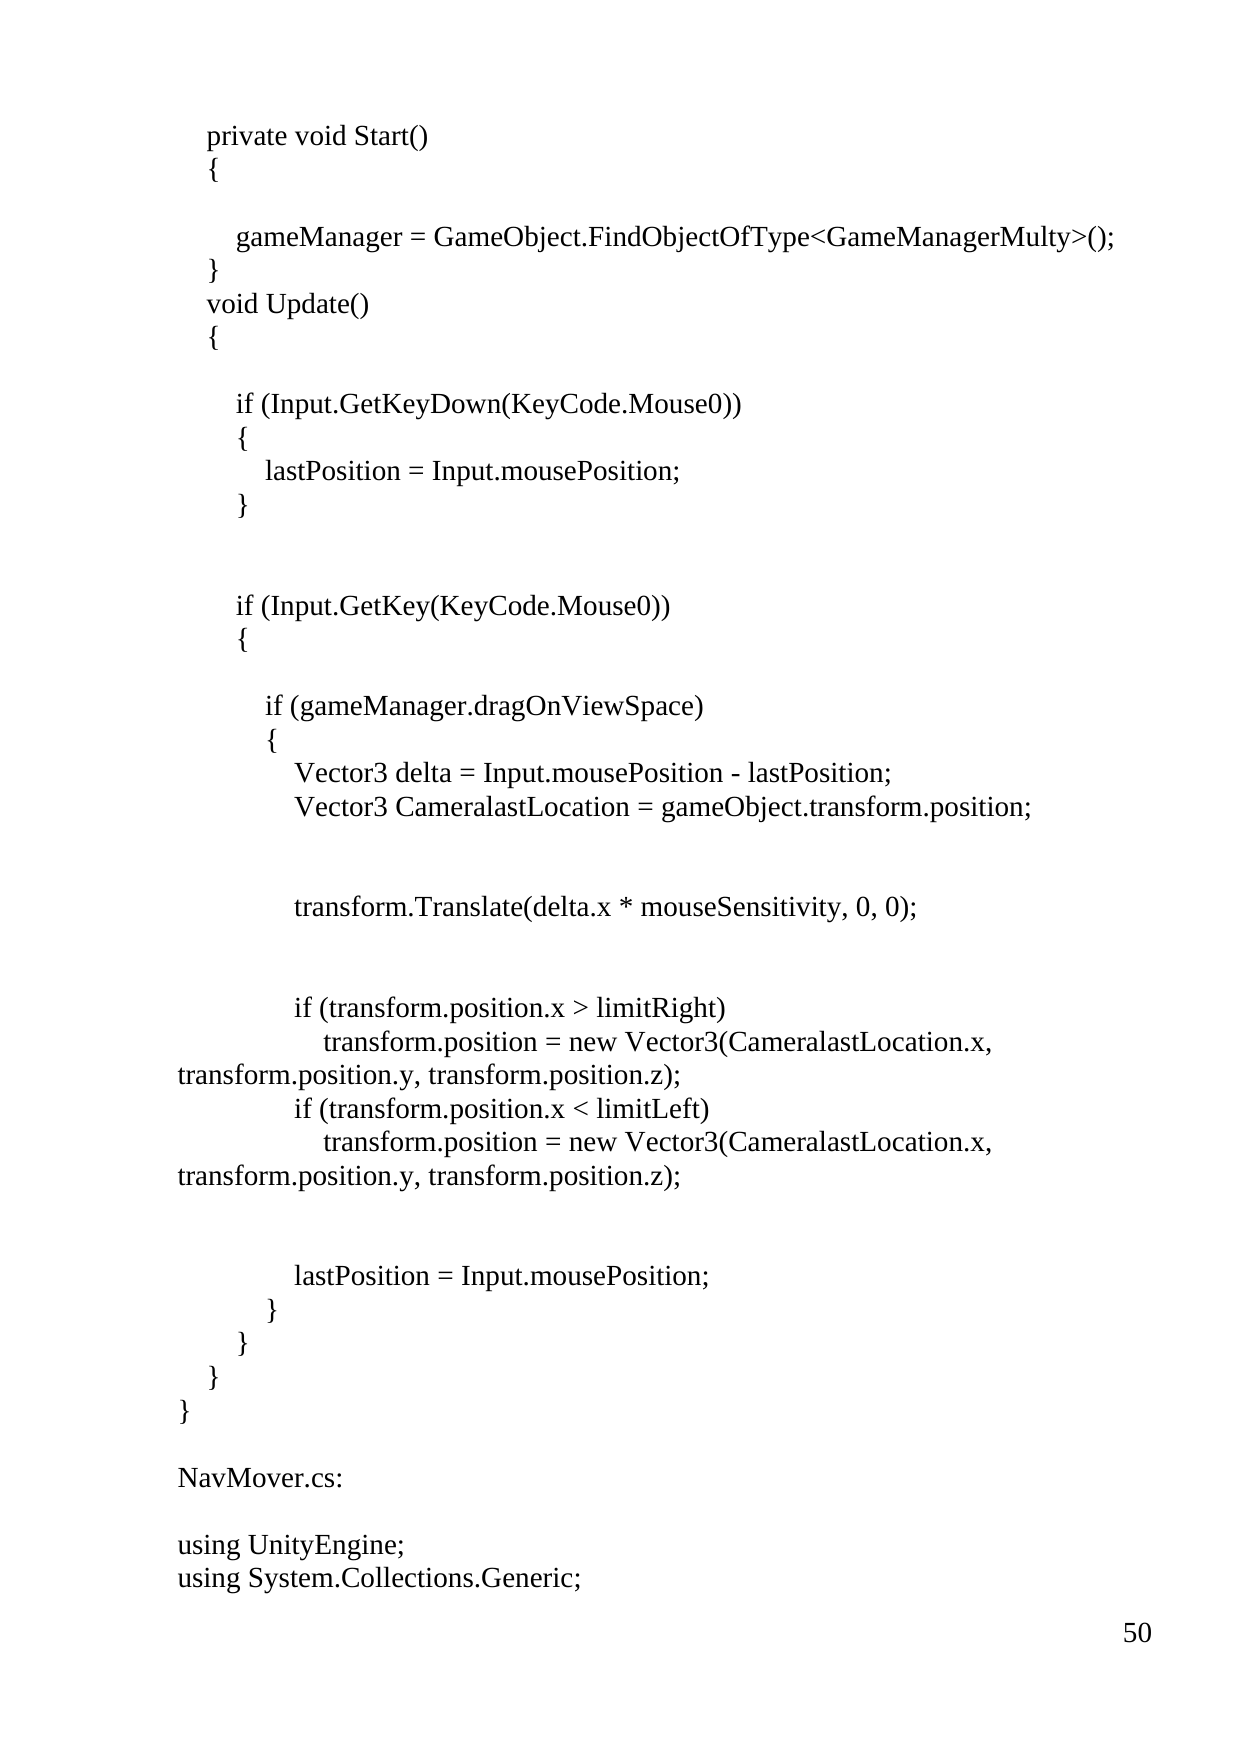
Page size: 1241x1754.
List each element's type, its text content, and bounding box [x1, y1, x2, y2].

text transform.position = new Vector3(CameralastLocation.x, transform.position.y, transform.position.z); [177, 1024, 1152, 1091]
text gameManager = GameObject.FindObjectOfType<GameManagerMulty>(); [177, 219, 1152, 252]
text transform.Translate(delta.x * mouseSensitivity, 0, 0); [177, 889, 1152, 923]
text } [177, 1359, 1152, 1393]
text transform.position = new Vector3(CameralastLocation.x, transform.position.y, transform.position.z); [177, 1124, 1152, 1191]
text void Update() [177, 286, 1152, 319]
text if (Input.GetKeyDown(KeyCode.Mouse0)) [177, 386, 1152, 420]
text lastPosition = Input.mousePosition; [177, 1258, 1152, 1292]
text { [177, 420, 1152, 453]
text if (transform.position.x < limitLeft) [177, 1091, 1152, 1124]
text } [177, 1292, 1152, 1326]
text { [177, 152, 1152, 185]
text private void Start() [177, 118, 1152, 152]
text if (gameManager.dragOnViewSpace) [177, 688, 1152, 722]
text Vector3 delta = Input.mousePosition - lastPosition; [177, 755, 1152, 789]
text } [177, 1393, 1152, 1426]
text Vector3 CameralastLocation = gameObject.transform.position; [177, 789, 1152, 822]
text { [177, 722, 1152, 755]
text } [177, 1326, 1152, 1359]
text { [177, 319, 1152, 353]
text if (transform.position.x > limitRight) [177, 990, 1152, 1024]
text } [177, 487, 1152, 521]
text NavMover.cs: using UnityEngine; [177, 1460, 1152, 1560]
text using System.Collections.Generic; [177, 1560, 1152, 1594]
text } [177, 252, 1152, 286]
text { [177, 621, 1152, 655]
text lastPosition = Input.mousePosition; [177, 453, 1152, 487]
text if (Input.GetKey(KeyCode.Mouse0)) [177, 588, 1152, 621]
